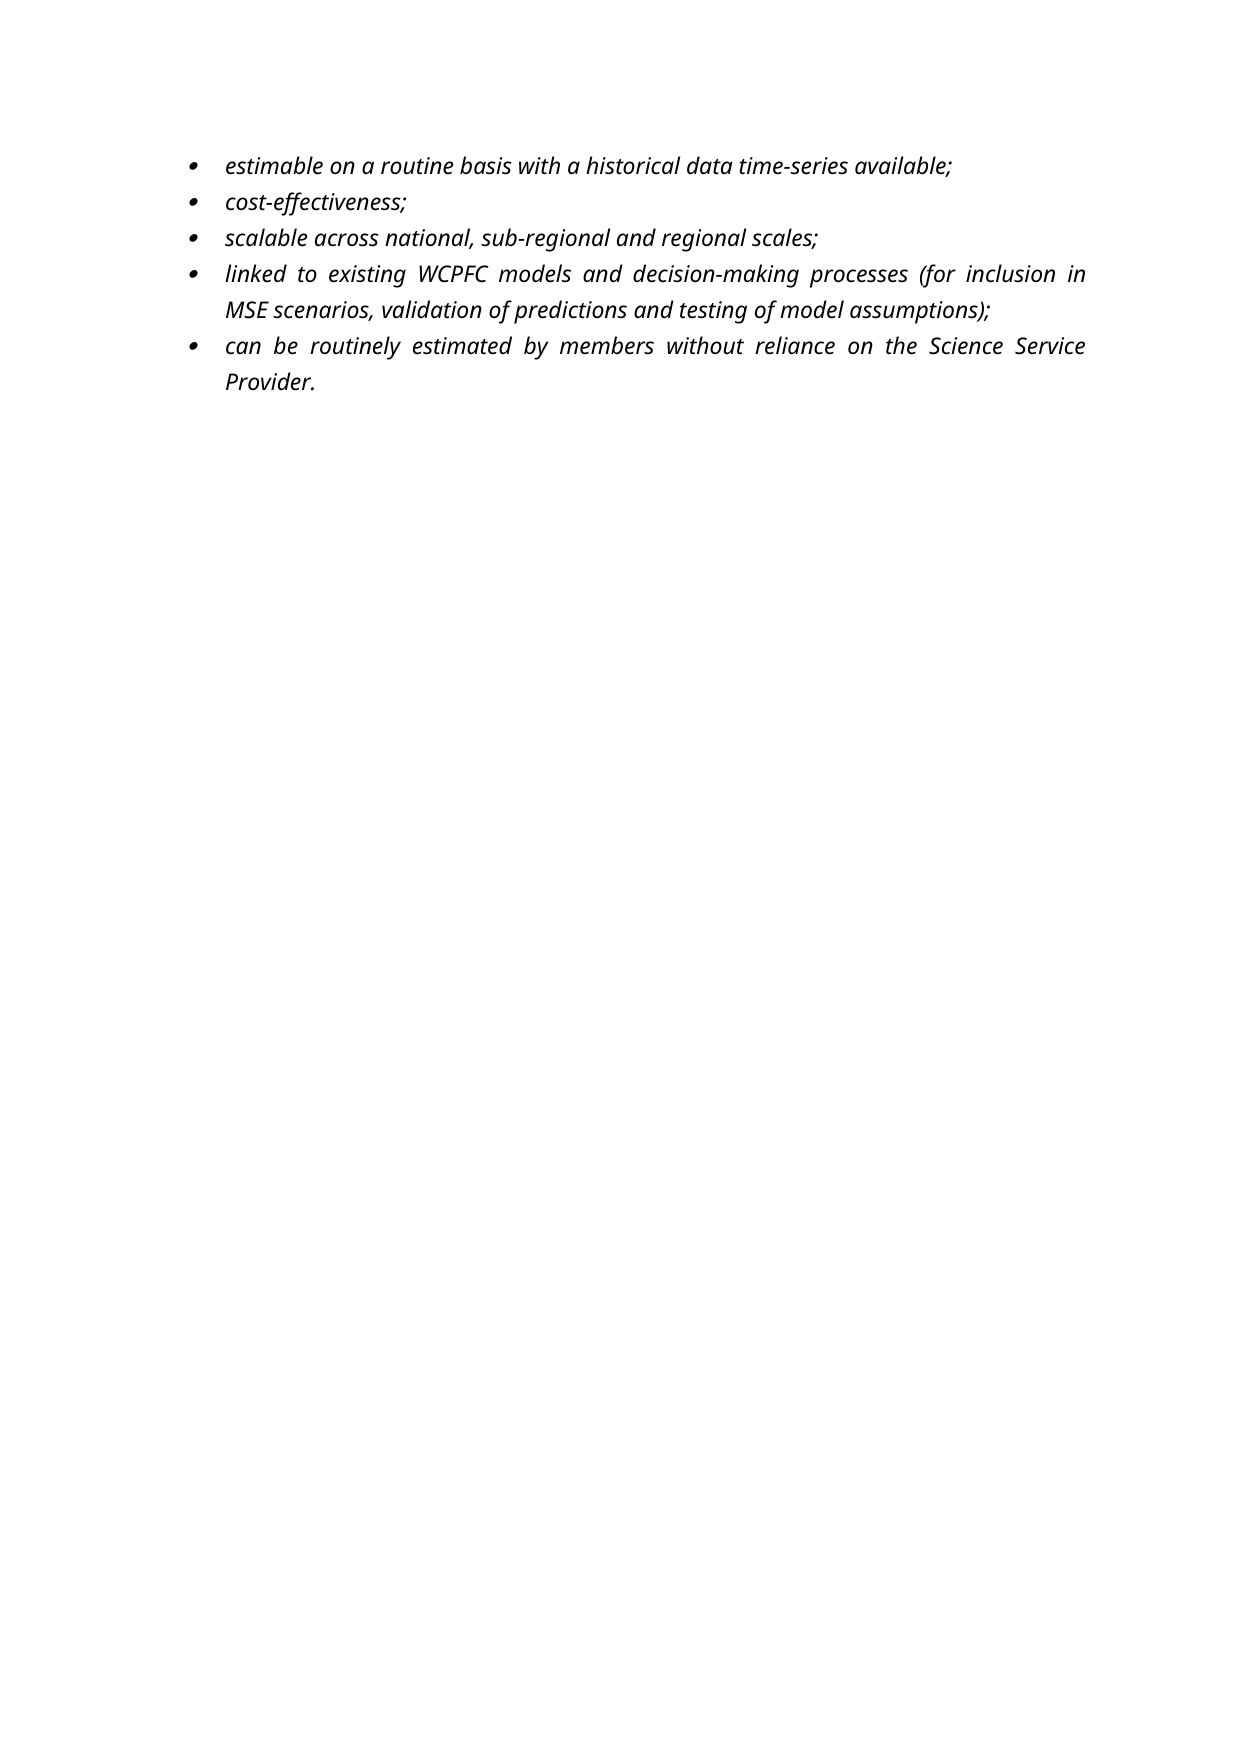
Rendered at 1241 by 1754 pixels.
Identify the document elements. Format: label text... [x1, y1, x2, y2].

list can be routinely estimated by members without reliance on the Science Service Provider. [187, 330, 1090, 397]
list cost-effectiveness; [187, 186, 1090, 217]
list scalable across national, sub-regional and regional scales; [187, 222, 1090, 253]
list linked to existing WCPFC models and decision-making processes (for inclusion in MSE scenarios, validation of predictions and testing of model assumptions); [187, 258, 1090, 325]
list estimable on a routine basis with a historical data time-series available; [187, 150, 1090, 181]
